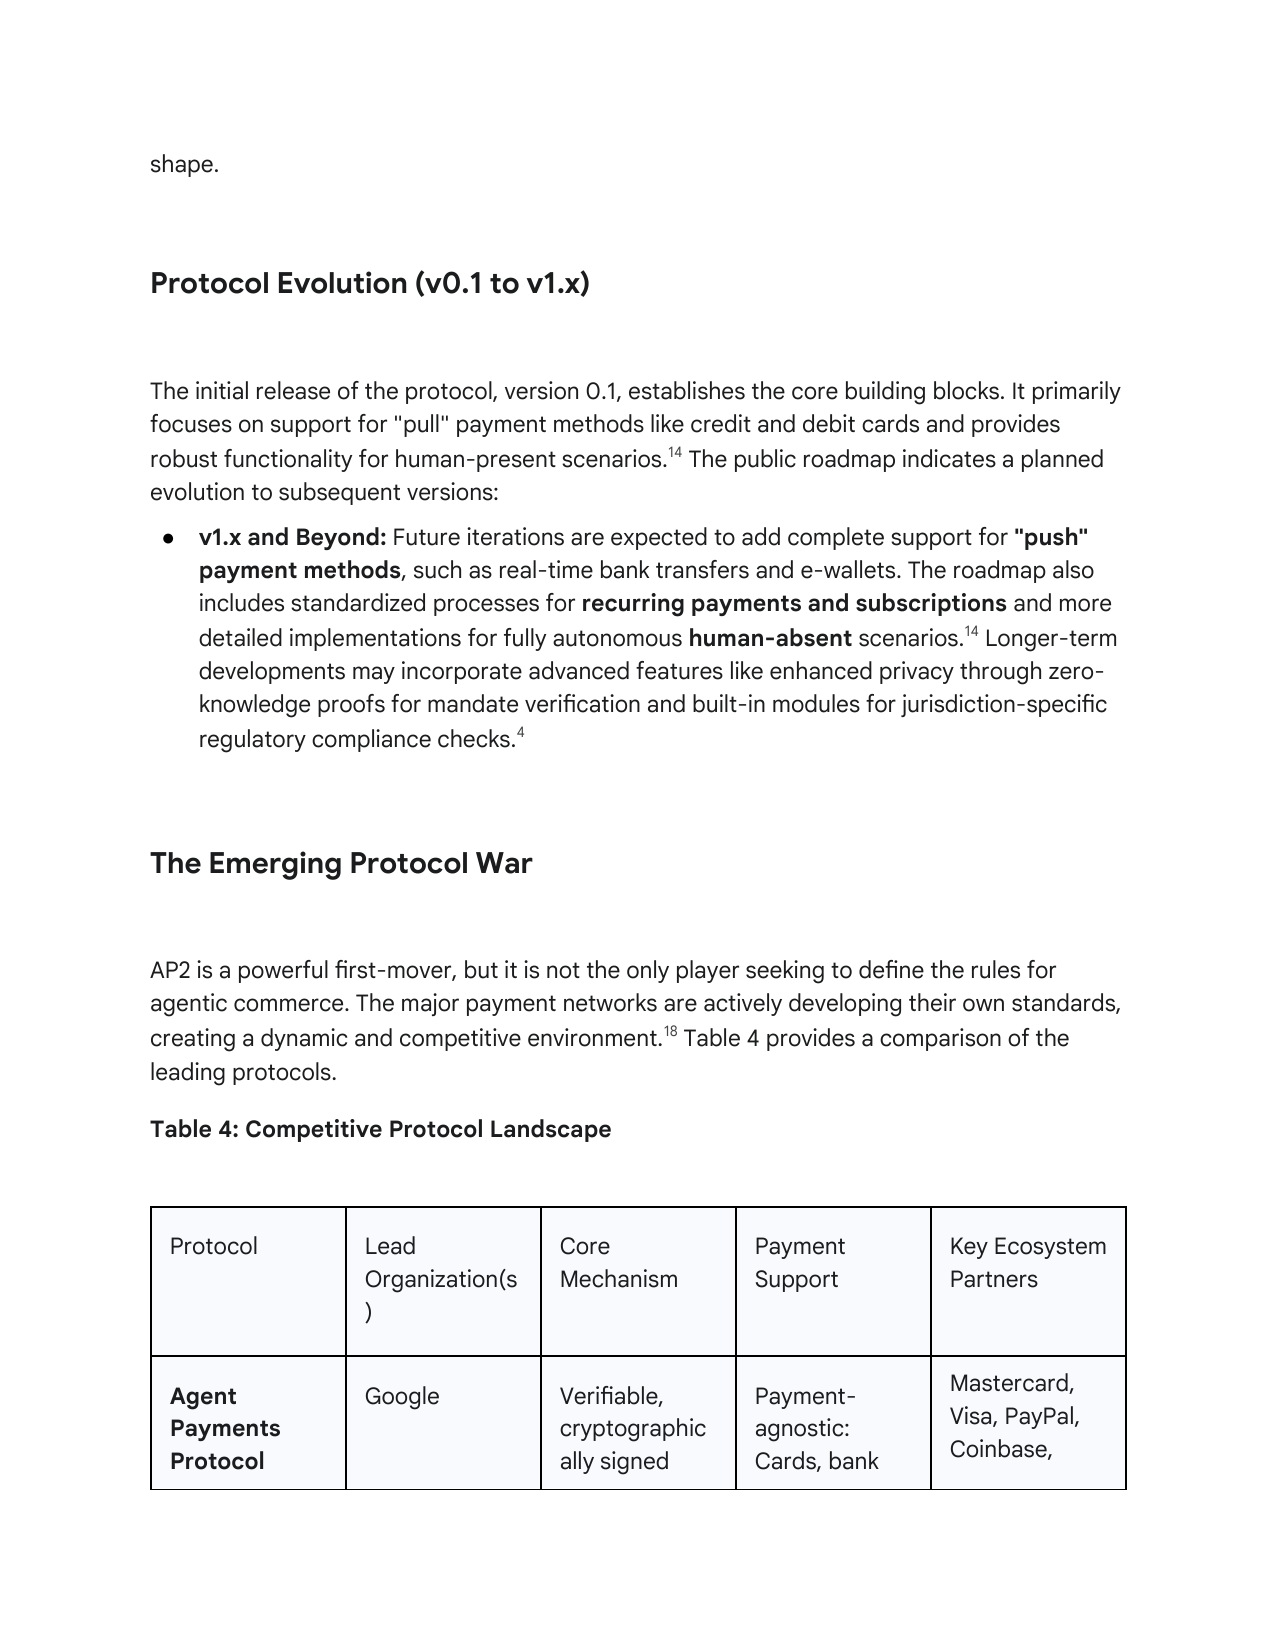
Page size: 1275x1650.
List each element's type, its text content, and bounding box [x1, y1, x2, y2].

text AP2 is a powerful first-mover, but it is not the only player seeking to define the rules for agentic commerce. The major payment networks are actively developing their own standards, creating a dynamic and competitive environment.18 Table 4 provides a comparison of the leading protocols. [150, 957, 1125, 1087]
text Table 4: Competitive Protocol Landscape [150, 1116, 1125, 1144]
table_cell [737, 1357, 930, 1488]
table_header Protocol [152, 1208, 345, 1355]
list v1.x and Beyond: Future iterations are expected to add complete support for "push" payment methods, such as real-time bank transfers and e-wallets. The roadmap also includes standardized processes for recurring payments and subscriptions and more detailed implementations for fully autonomous human-absent scenarios.14 Longer-term developments may incorporate advanced features like enhanced privacy through zero-knowledge proofs for mandate verification and built-in modules for jurisdiction-specific regulatory compliance checks.4 [161, 524, 1125, 755]
table_header Payment Support [737, 1208, 930, 1355]
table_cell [932, 1357, 1125, 1488]
subtitle The Emerging Protocol War [150, 845, 1125, 881]
subtitle Protocol Evolution (v0.1 to v1.x) [150, 265, 1125, 302]
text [150, 150, 1125, 179]
table_header Key Ecosystem Partners [932, 1208, 1125, 1355]
table_cell Google [347, 1357, 540, 1488]
table_header Core Mechanism [542, 1208, 735, 1355]
table_header Lead Organization(s) [347, 1208, 540, 1355]
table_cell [152, 1357, 345, 1488]
text The initial release of the protocol, version 0.1, establishes the core building blocks. It primarily focuses on support for "pull" payment methods like credit and debit cards and provides robust functionality for human-present scenarios.14 The public roadmap indicates a planned evolution to subsequent versions: [150, 377, 1125, 507]
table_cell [542, 1357, 735, 1488]
